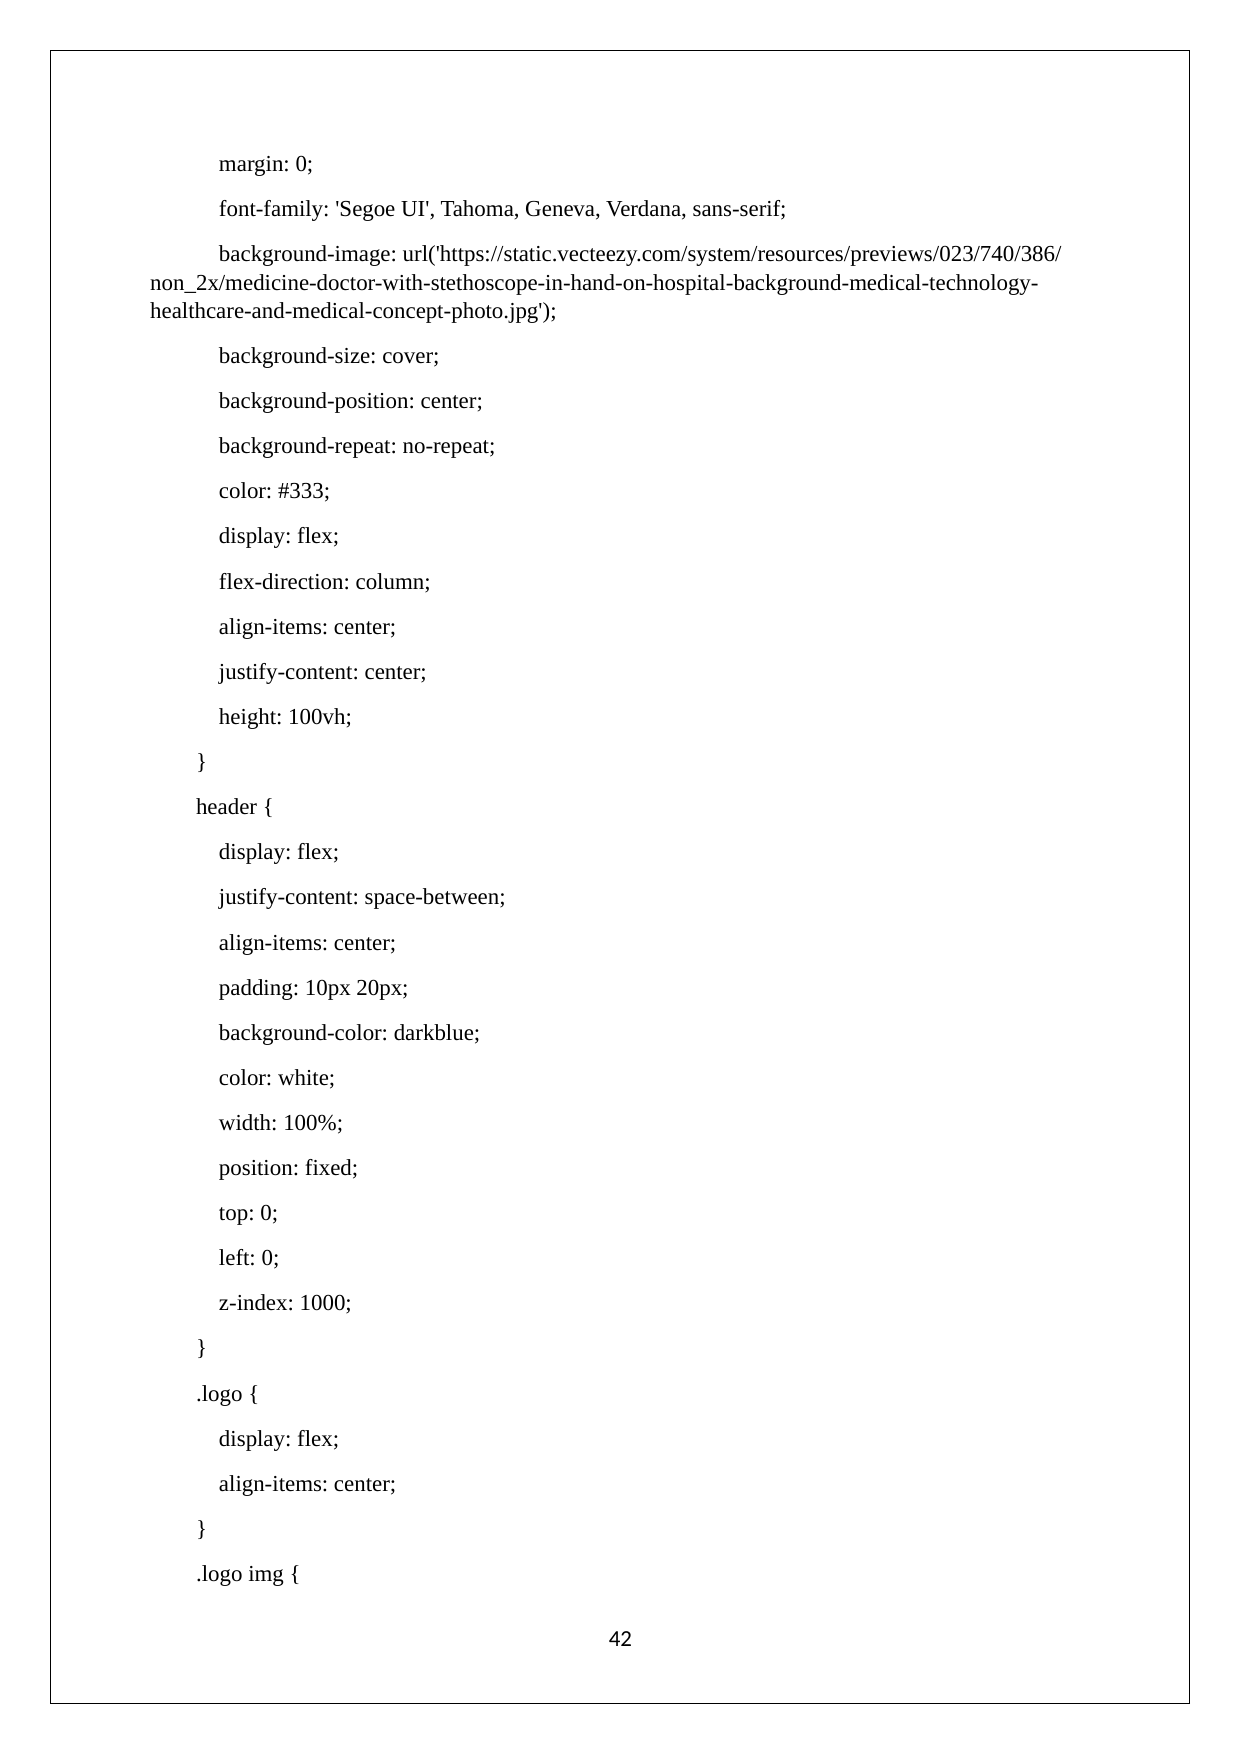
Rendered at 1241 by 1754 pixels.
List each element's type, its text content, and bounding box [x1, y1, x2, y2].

text margin: 0; [150, 150, 1090, 176]
text } [150, 1515, 1090, 1541]
text background-image: url('https://static.vecteezy.com/system/resources/previews/023/740/386/non_2x/medicine-doctor-with-stethoscope-in-hand-on-hospital-background-medical-technology-healthcare-and-medical-concept-photo.jpg'); [150, 240, 1090, 323]
text background-size: cover; [150, 342, 1090, 368]
text display: flex; [150, 523, 1090, 549]
text position: fixed; [150, 1154, 1090, 1180]
text align-items: center; [150, 613, 1090, 639]
text align-items: center; [150, 928, 1090, 955]
text header { [150, 793, 1090, 819]
text display: flex; [150, 838, 1090, 865]
text align-items: center; [150, 1470, 1090, 1496]
text } [150, 748, 1090, 774]
text padding: 10px 20px; [150, 974, 1090, 1000]
text background-repeat: no-repeat; [150, 432, 1090, 459]
text color: white; [150, 1064, 1090, 1090]
text left: 0; [150, 1244, 1090, 1271]
text top: 0; [150, 1199, 1090, 1226]
text z-index: 1000; [150, 1289, 1090, 1316]
text background-position: center; [150, 387, 1090, 414]
text justify-content: center; [150, 658, 1090, 684]
text display: flex; [150, 1425, 1090, 1451]
text font-family: 'Segoe UI', Tahoma, Geneva, Verdana, sans-serif; [150, 195, 1090, 221]
text height: 100vh; [150, 703, 1090, 729]
text background-color: darkblue; [150, 1019, 1090, 1045]
text width: 100%; [150, 1109, 1090, 1135]
text color: #333; [150, 477, 1090, 504]
text .logo img { [150, 1560, 1090, 1586]
text .logo { [150, 1379, 1090, 1406]
text justify-content: space-between; [150, 883, 1090, 910]
text flex-direction: column; [150, 568, 1090, 594]
text } [150, 1334, 1090, 1361]
